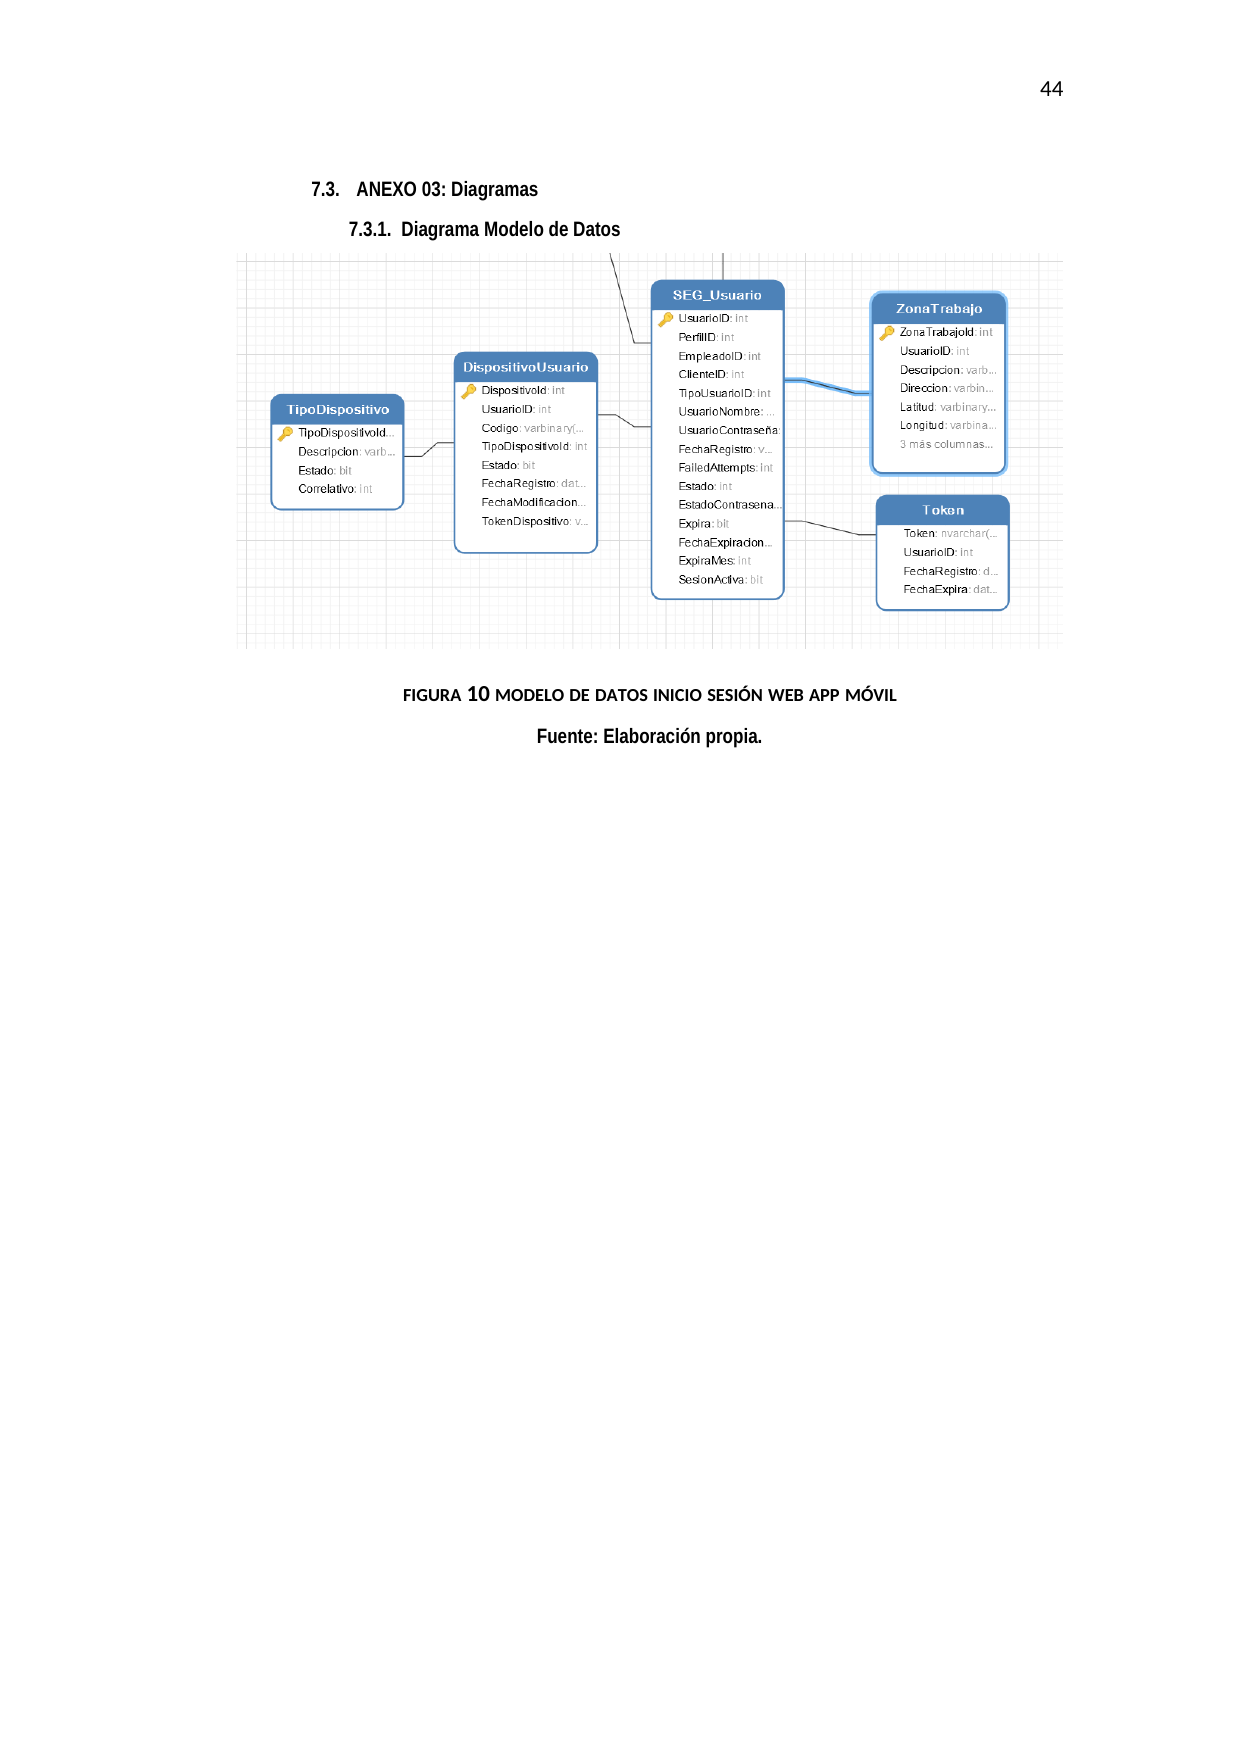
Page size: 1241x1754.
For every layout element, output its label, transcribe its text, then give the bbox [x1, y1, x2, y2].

text Fuente: Elaboración propia. [236, 724, 1063, 748]
text figura 10 modelo de datos inicio sesión web app móvil [236, 679, 1063, 707]
list ANEXO 03: Diagramas [311, 177, 1063, 201]
picture [236, 253, 1063, 649]
list Diagrama Modelo de Datos [349, 217, 1063, 241]
